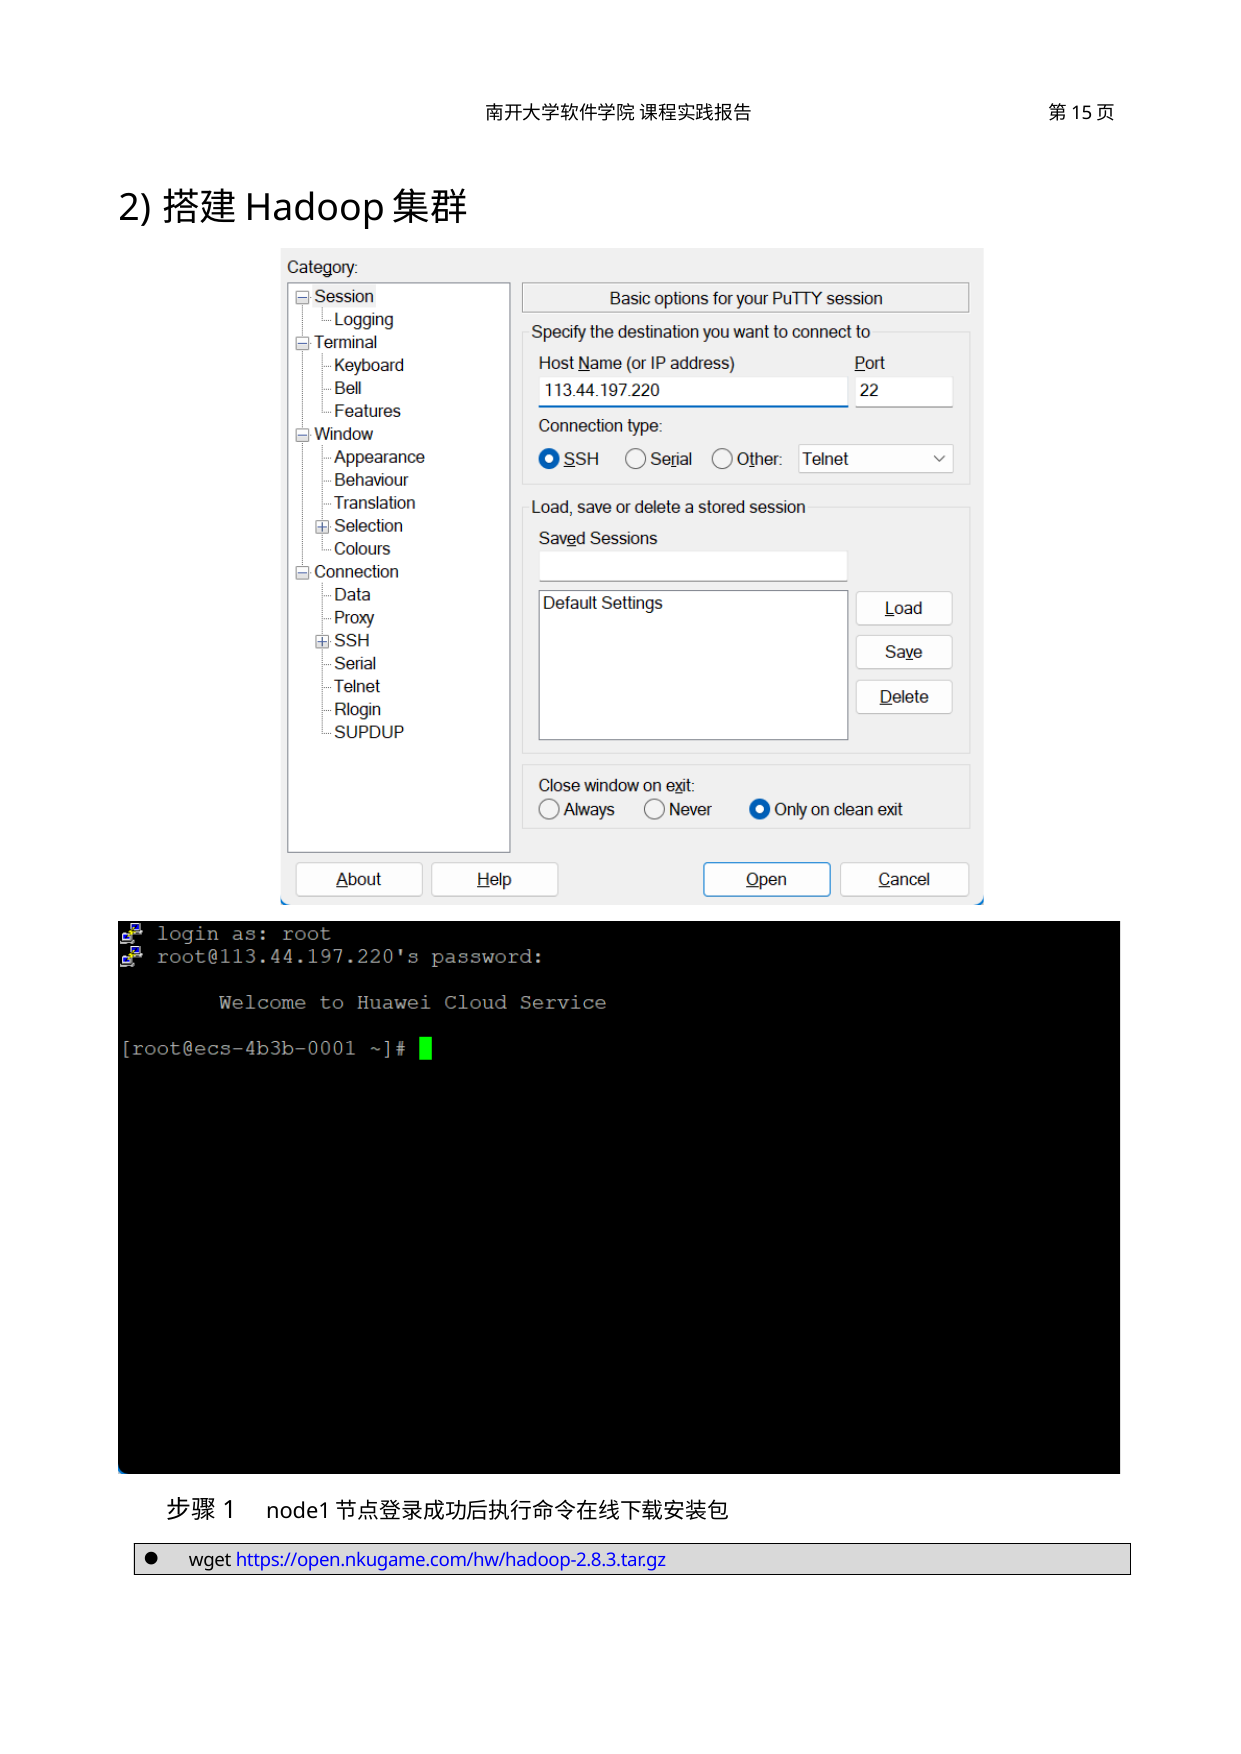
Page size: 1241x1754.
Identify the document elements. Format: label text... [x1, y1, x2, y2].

picture [118, 921, 1121, 1474]
picture [280, 248, 984, 905]
text node1节点登录成功后执行命令在线下载安装包 [236, 1490, 1122, 1526]
text wget https://open.nkugame.com/hw/hadoop-2.8.3.tar.gz [135, 1544, 1130, 1574]
subtitle 搭建Hadoop集群 [118, 177, 1122, 232]
